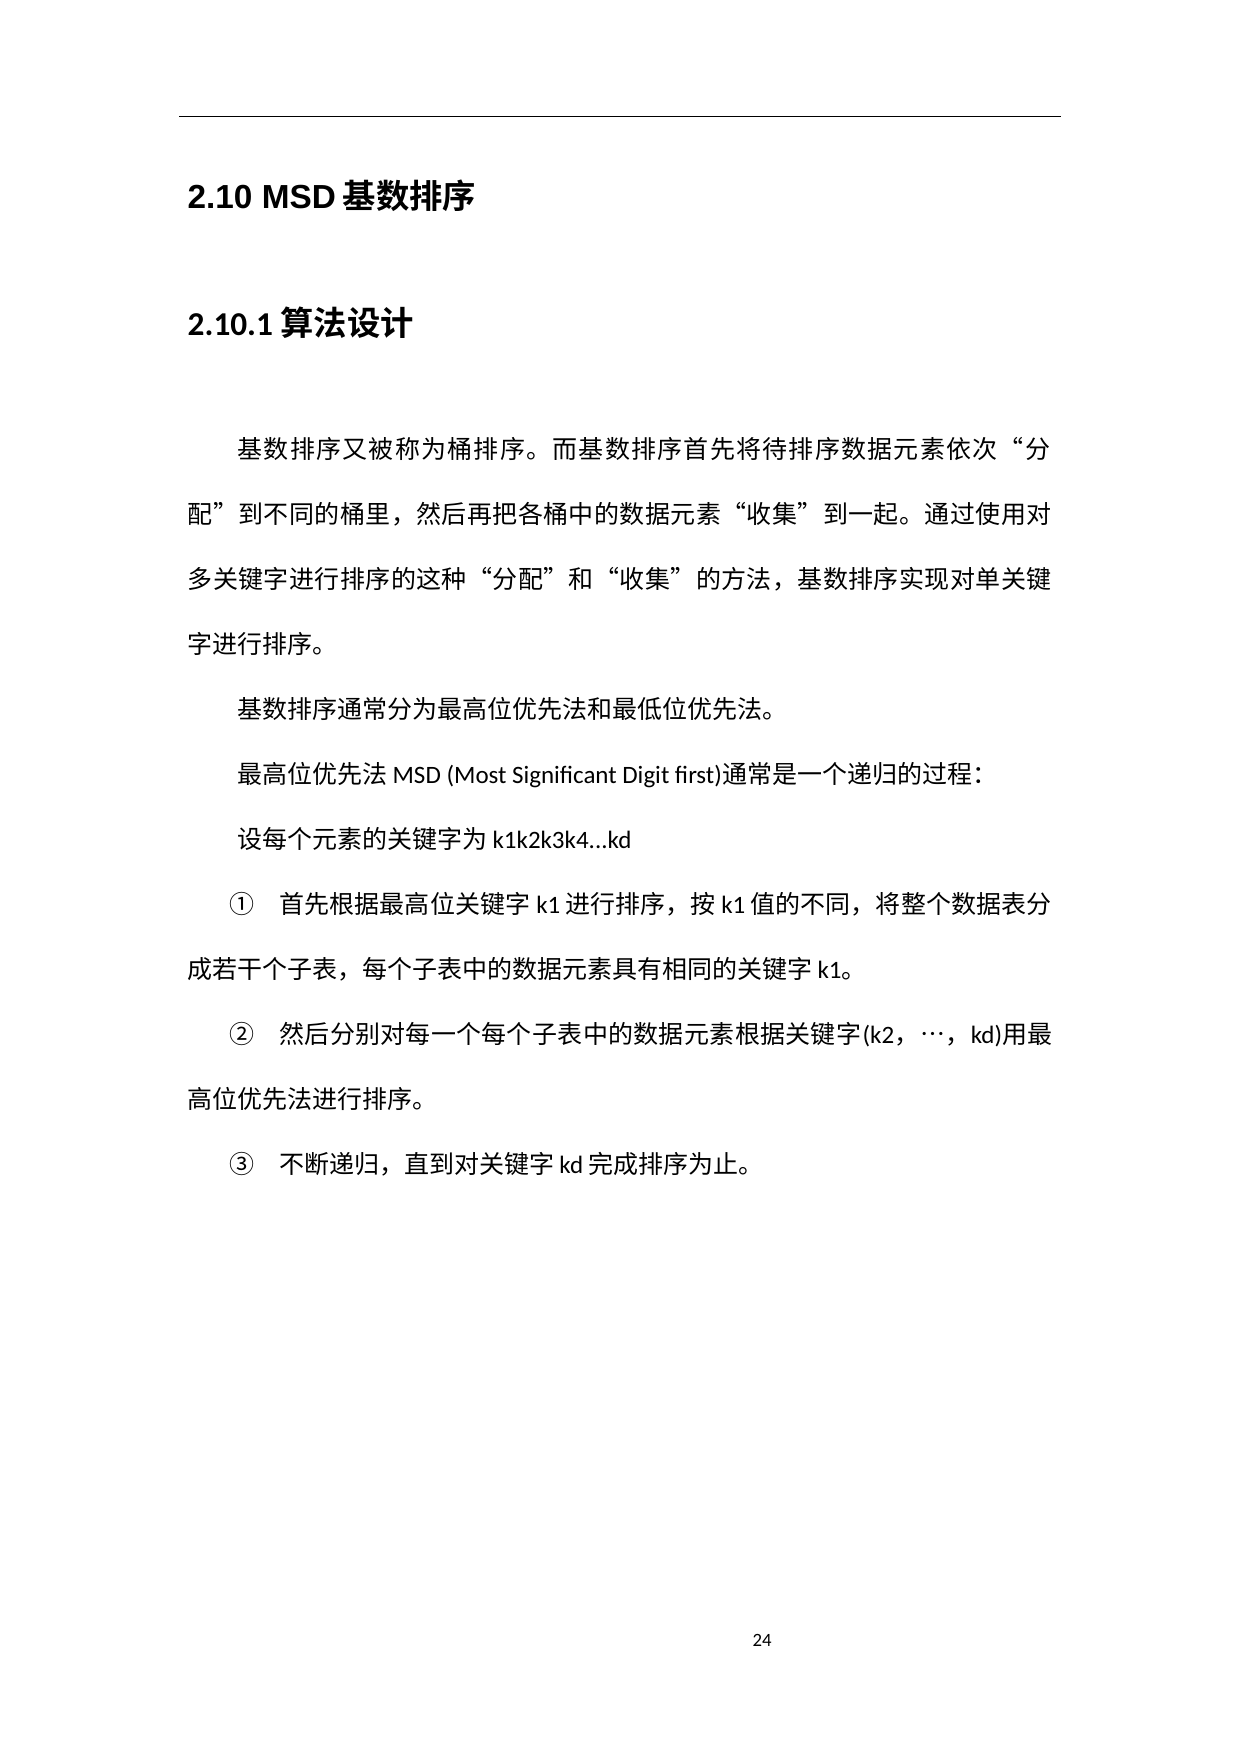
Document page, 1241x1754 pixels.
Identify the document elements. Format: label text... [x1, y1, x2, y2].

list 首先根据最高位关键字k1进行排序，按k1值的不同，将整个数据表分成若干个子表，每个子表中的数据元素具有相同的关键字k1。 [187, 871, 1053, 1001]
list 基数排序又被称为桶排序。而基数排序首先将待排序数据元素依次“分配”到不同的桶里，然后再把各桶中的数据元素“收集”到一起。通过使用对多关键字进行排序的这种“分配”和“收集”的方法，基数排序实现对单关键字进行排序。 [187, 416, 1053, 676]
list 不断递归，直到对关键字kd完成排序为止。 [187, 1131, 1053, 1196]
list 设每个元素的关键字为k1k2k3k4...kd [187, 806, 1053, 871]
list 然后分别对每一个每个子表中的数据元素根据关键字(k2，…，kd)用最高位优先法进行排序。 [187, 1001, 1053, 1131]
list 基数排序通常分为最高位优先法和最低位优先法。 [187, 676, 1053, 741]
subtitle 2.10 MSD基数排序 [187, 162, 1053, 227]
subtitle 2.10.1 算法设计 [187, 289, 1053, 354]
list 最高位优先法MSD (Most Significant Digit first)通常是一个递归的过程： [187, 741, 1053, 806]
